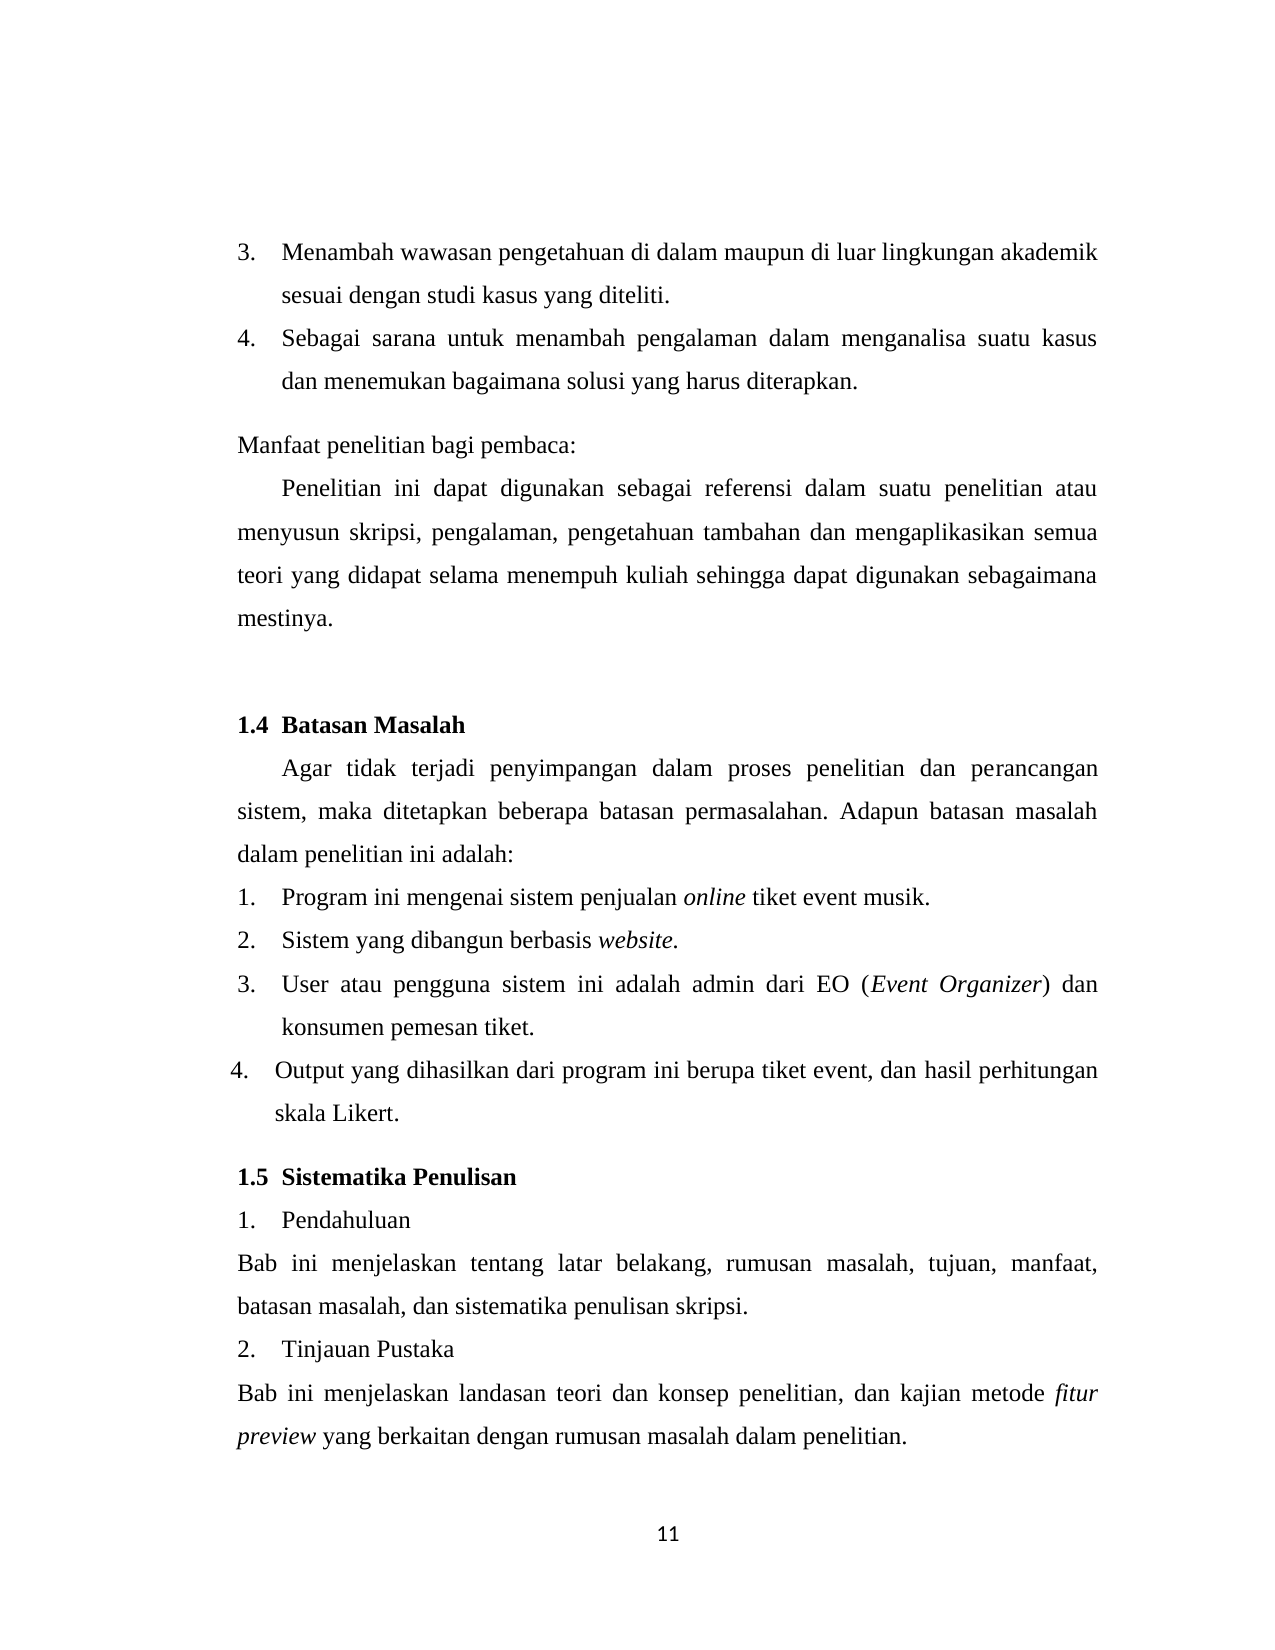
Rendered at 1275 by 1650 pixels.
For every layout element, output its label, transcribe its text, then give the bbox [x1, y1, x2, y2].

list User atau pengguna sistem ini adalah admin dari EO (Event Organizer) dan konsumen pemesan tiket. [237, 969, 1098, 1041]
list Program ini mengenai sistem penjualan online tiket event musik. [237, 882, 1098, 911]
list Output yang dihasilkan dari program ini berupa tiket event, dan hasil perhitungan skala Likert. [230, 1055, 1098, 1127]
text Penelitian ini dapat digunakan sebagai referensi dalam suatu penelitian atau menyusun skripsi, pengalaman, pengetahuan tambahan dan mengaplikasikan semua teori yang didapat selama menempuh kuliah sehingga dapat digunakan sebagaimana mestinya. [237, 473, 1098, 632]
text Bab ini menjelaskan landasan teori dan konsep penelitian, dan kajian metode fitur preview yang berkaitan dengan rumusan masalah dalam penelitian. [237, 1378, 1098, 1449]
list Sebagai sarana untuk menambah pengalaman dalam menganalisa suatu kasus dan menemukan bagaimana solusi yang harus diterapkan. [237, 323, 1098, 395]
list Tinjauan Pustaka [237, 1334, 1098, 1363]
text Manfaat penelitian bagi pembaca: [237, 430, 1098, 459]
list Pendahuluan [237, 1205, 1098, 1234]
subtitle Sistematika Penulisan [237, 1162, 1098, 1191]
list Sistem yang dibangun berbasis website. [237, 926, 1098, 954]
subtitle Batasan Masalah [237, 710, 1098, 739]
list Menambah wawasan pengetahuan di dalam maupun di luar lingkungan akademik sesuai dengan studi kasus yang diteliti. [237, 237, 1098, 309]
text Bab ini menjelaskan tentang latar belakang, rumusan masalah, tujuan, manfaat, batasan masalah, dan sistematika penulisan skripsi. [237, 1248, 1098, 1320]
text Agar tidak terjadi penyimpangan dalam proses penelitian dan perancangan sistem, maka ditetapkan beberapa batasan permasalahan. Adapun batasan masalah dalam penelitian ini adalah: [237, 753, 1098, 868]
